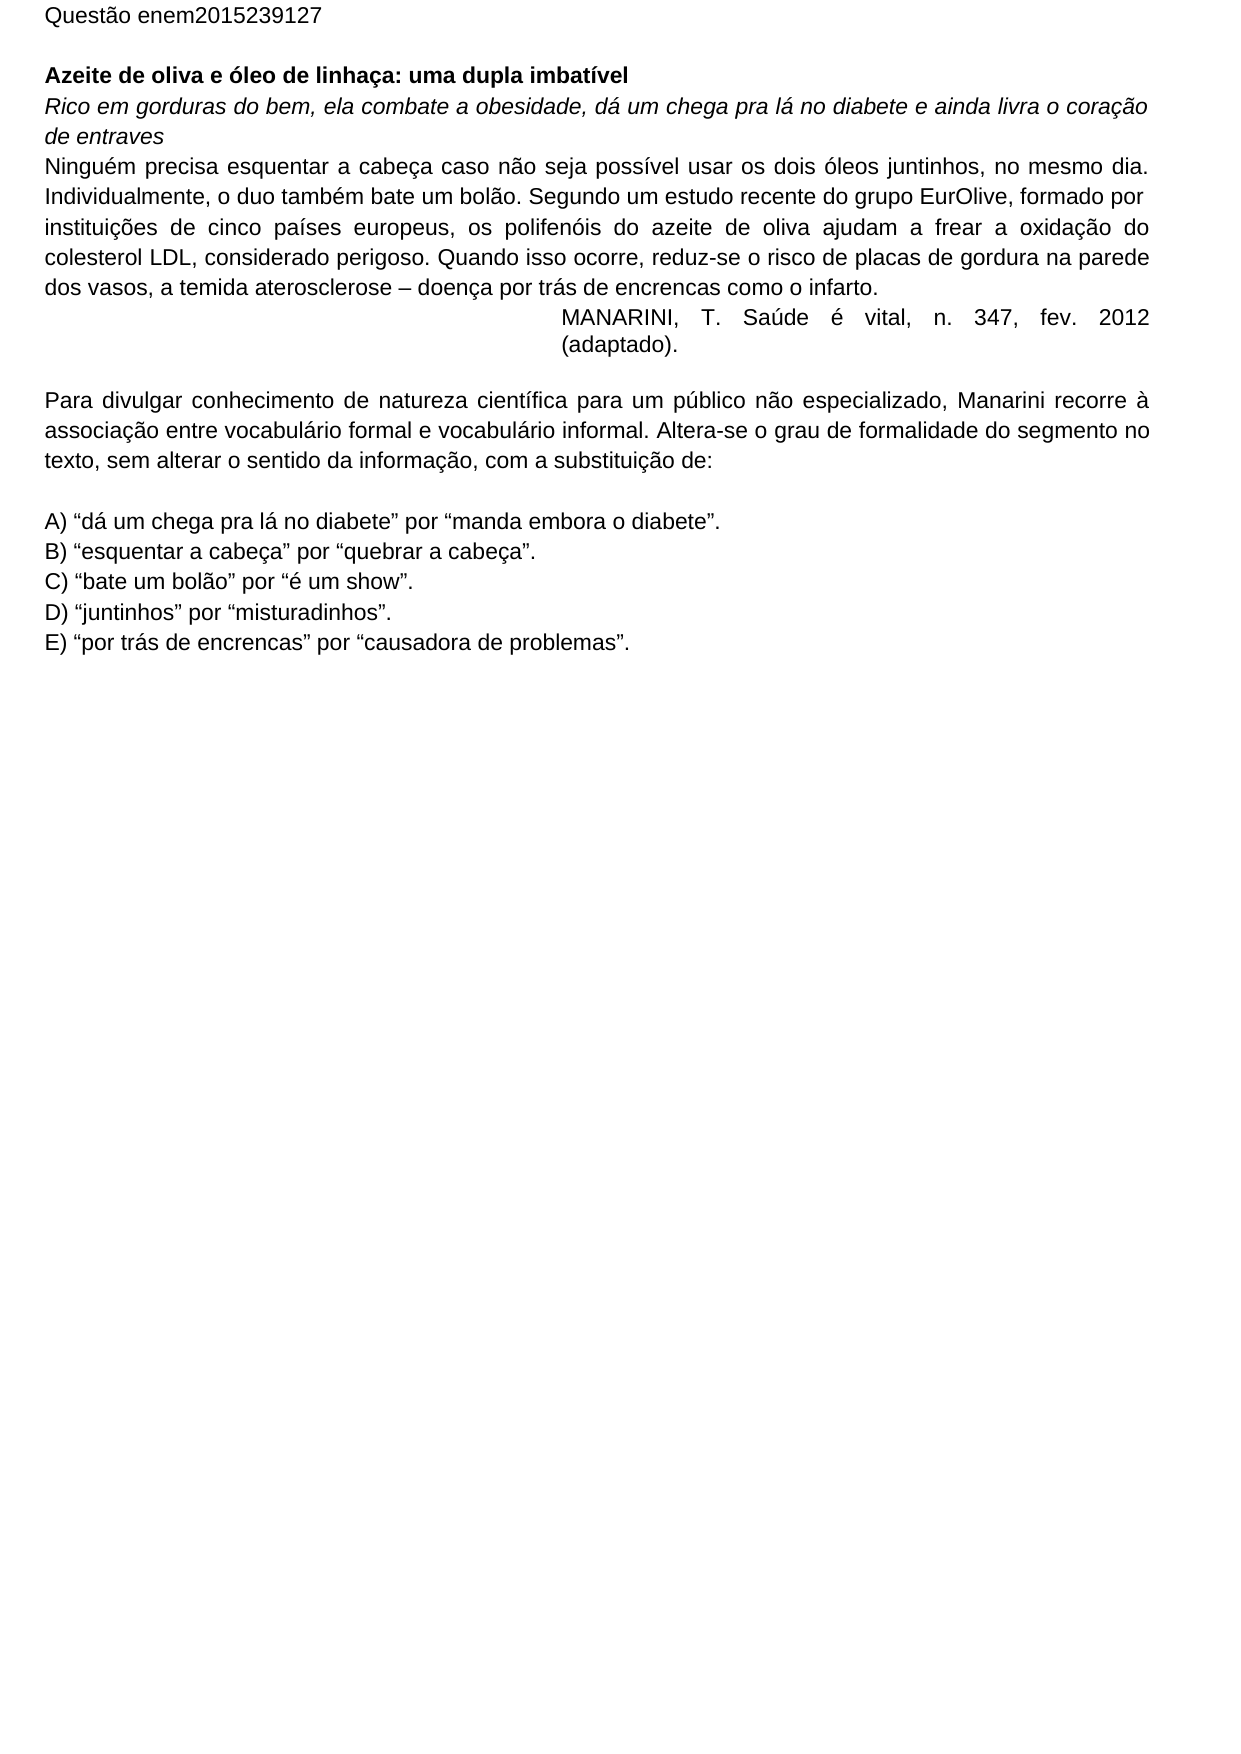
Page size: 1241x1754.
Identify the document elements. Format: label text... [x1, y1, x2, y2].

text Rico em gorduras do bem, ela combate a obesidade, dá um chega pra lá no diabete e ainda livra o coração de entraves [44, 93, 1151, 149]
text E) “por trás de encrencas” por “causadora de problemas”. [44, 629, 1151, 655]
text Azeite de oliva e óleo de linhaça: uma dupla imbatível [44, 62, 1151, 89]
text MANARINI, T. Saúde é vital, n. 347, fev. 2012 (adaptado). [561, 304, 1151, 357]
text Para divulgar conhecimento de natureza científica para um público não especializado, Manarini recorre à associação entre vocabulário formal e vocabulário informal. Altera-se o grau de formalidade do segmento no texto, sem alterar o sentido da informação, com a substituição de: [44, 387, 1151, 474]
text instituições de cinco países europeus, os polifenóis do azeite de oliva ajudam a frear a oxidação do colesterol LDL, considerado perigoso. Quando isso ocorre, reduz-se o risco de placas de gordura na parede dos vasos, a temida aterosclerose – doença por trás de encrencas como o infarto. [44, 213, 1151, 300]
text Ninguém precisa esquentar a cabeça caso não seja possível usar os dois óleos juntinhos, no mesmo dia. Individualmente, o duo também bate um bolão. Segundo um estudo recente do grupo EurOlive, formado por [44, 153, 1151, 210]
text D) “juntinhos” por “misturadinhos”. [44, 598, 1151, 625]
text Questão enem2015239127 [44, 2, 1151, 28]
text B) “esquentar a cabeça” por “quebrar a cabeça”. [44, 538, 1151, 564]
text A) “dá um chega pra lá no diabete” por “manda embora o diabete”. [44, 508, 1151, 534]
text C) “bate um bolão” por “é um show”. [44, 568, 1151, 595]
